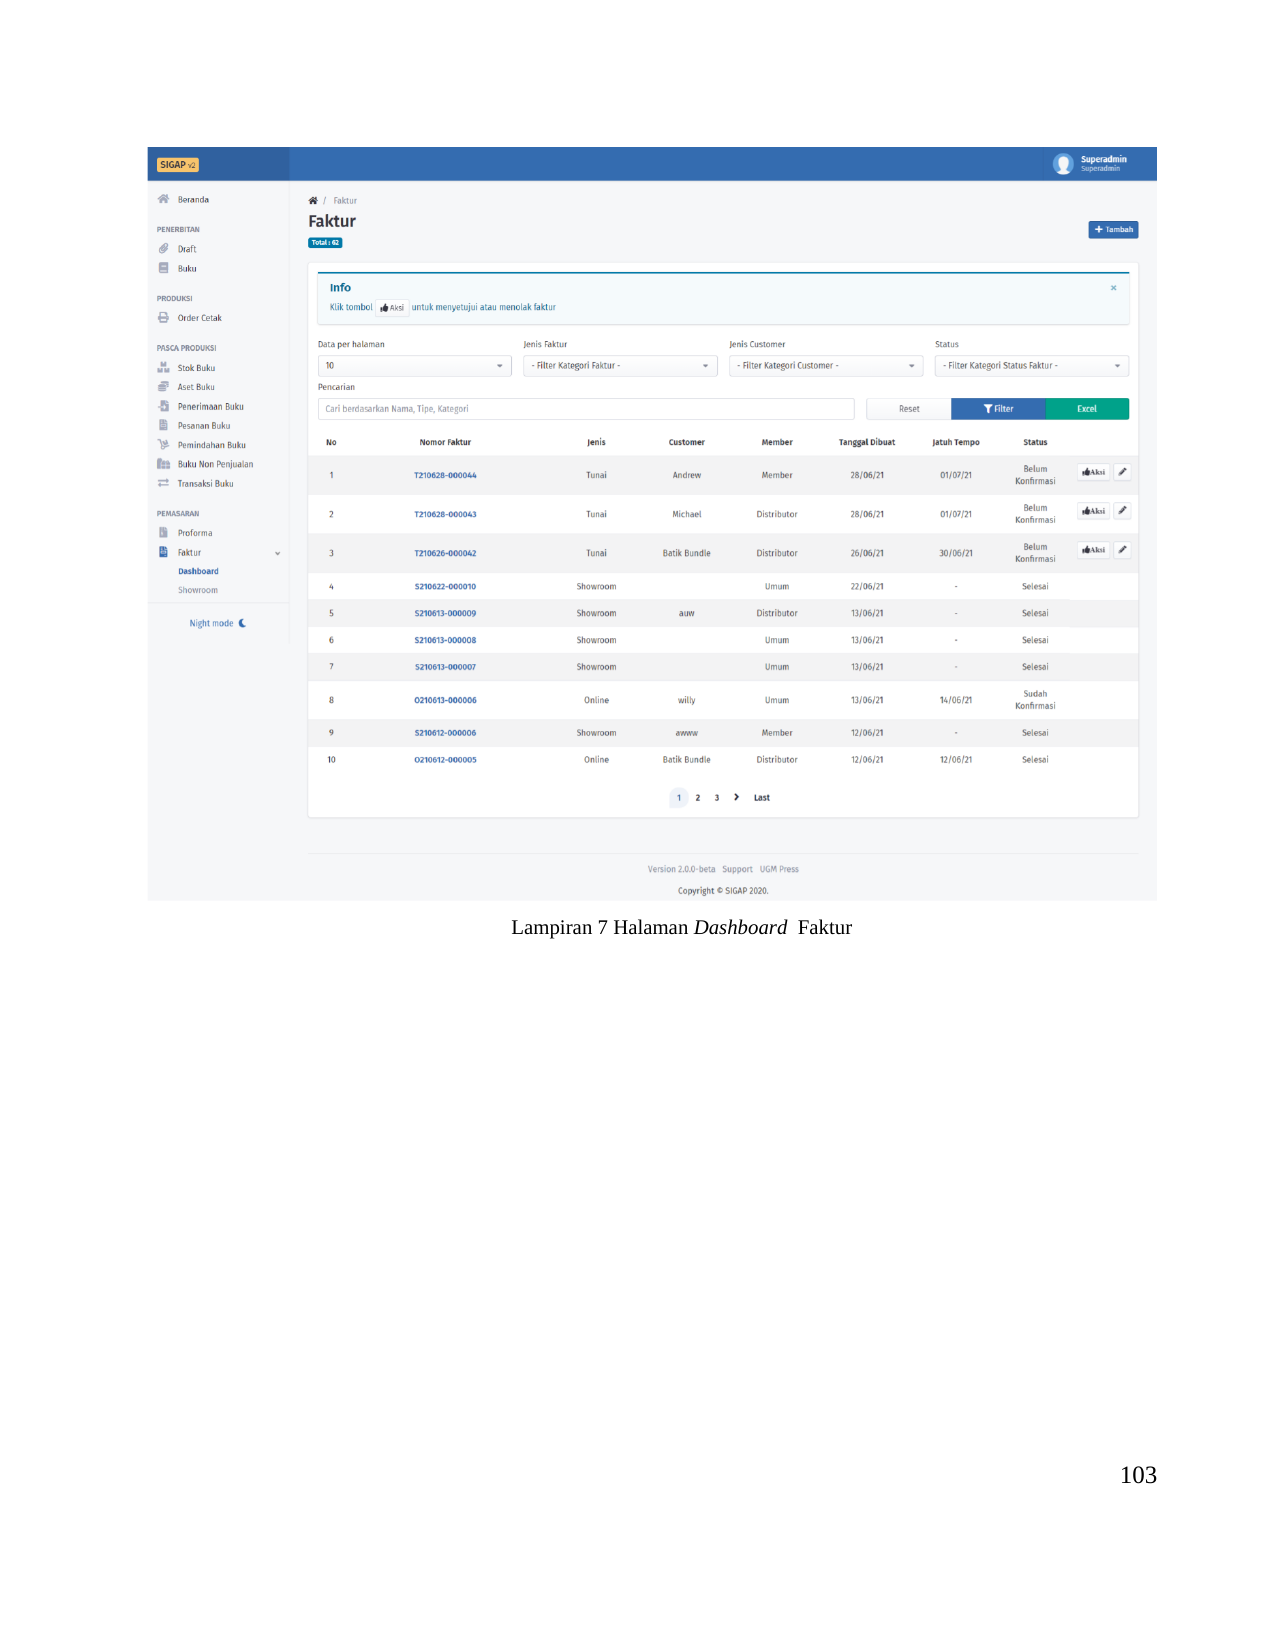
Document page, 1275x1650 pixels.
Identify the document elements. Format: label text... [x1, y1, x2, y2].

picture [147, 147, 1157, 901]
text Lampiran 7 Halaman Dashboard Faktur [148, 915, 1157, 939]
